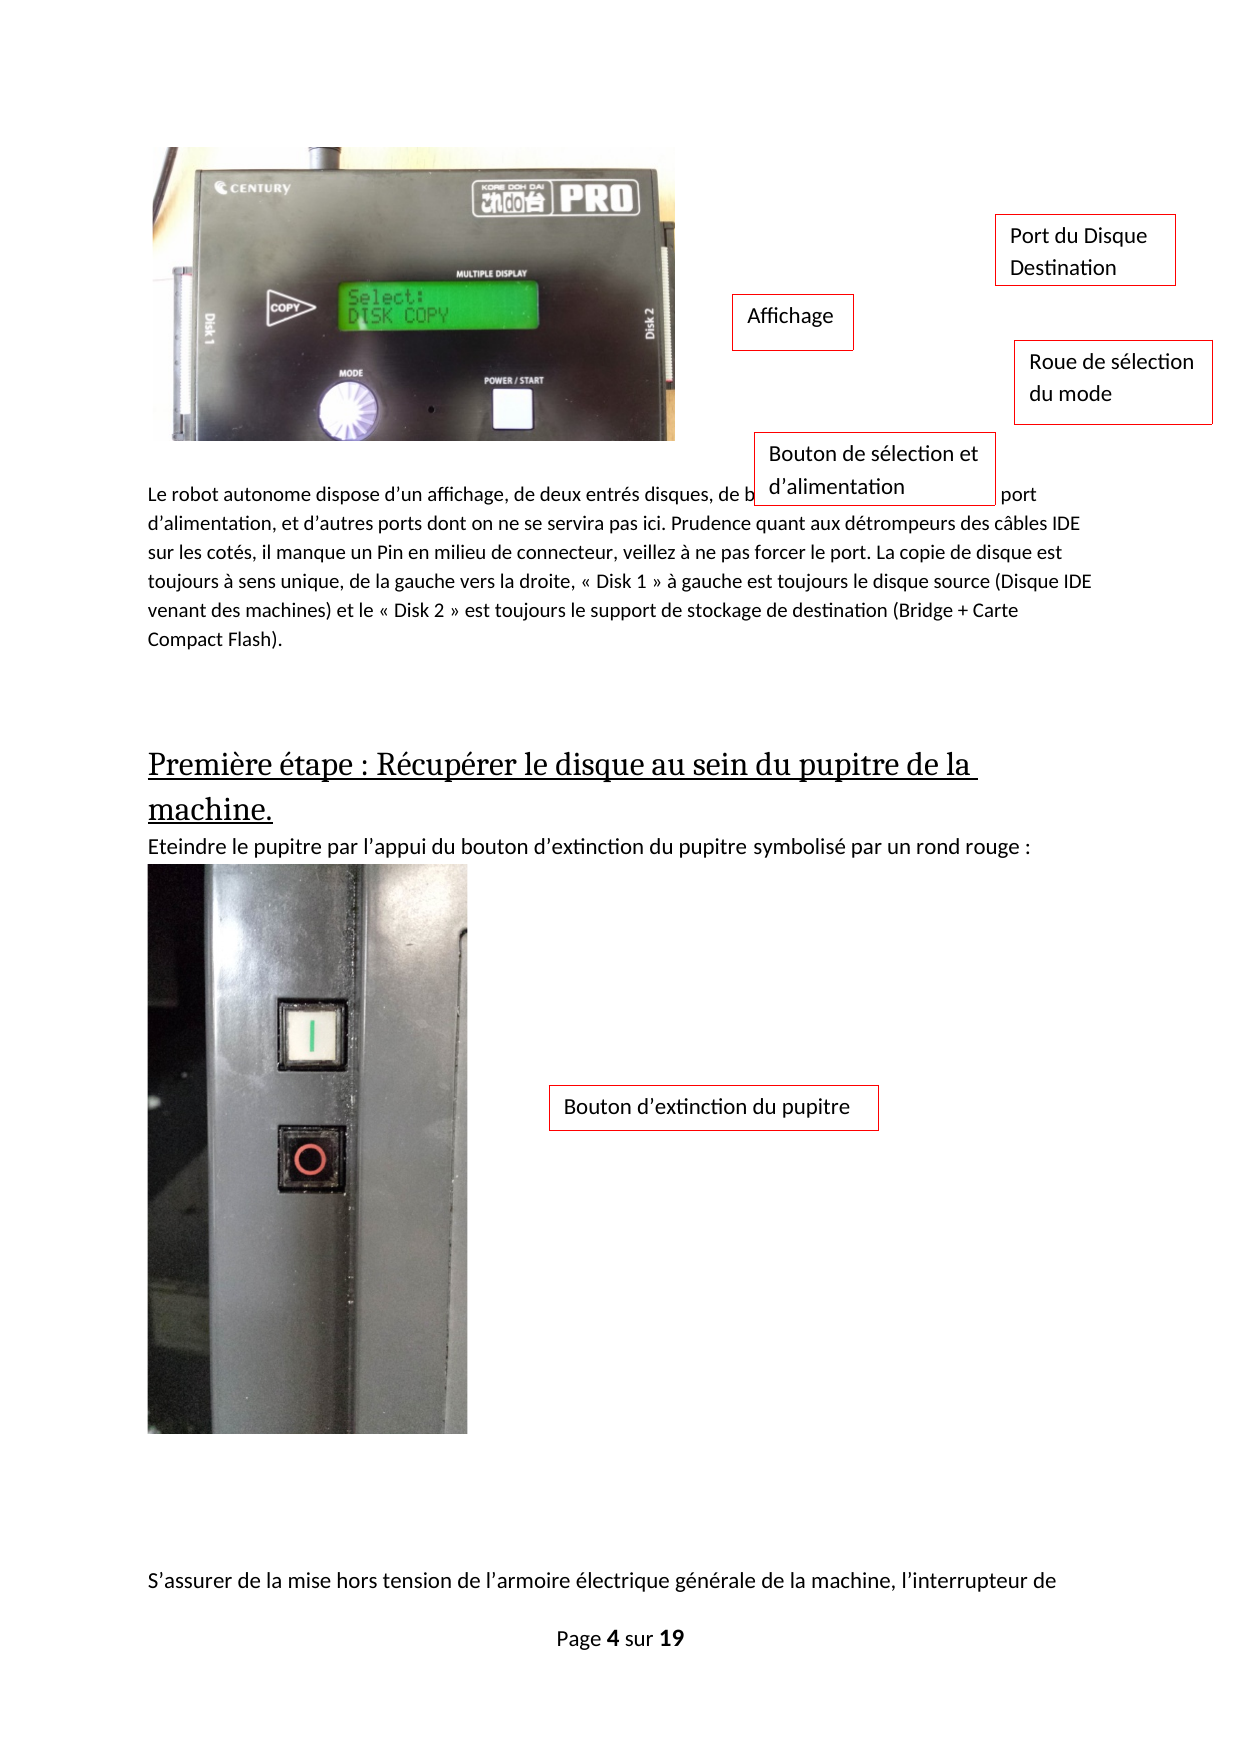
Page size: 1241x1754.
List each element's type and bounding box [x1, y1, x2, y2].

picture [147, 864, 468, 1434]
text [148, 148, 1093, 1594]
picture [152, 147, 675, 441]
